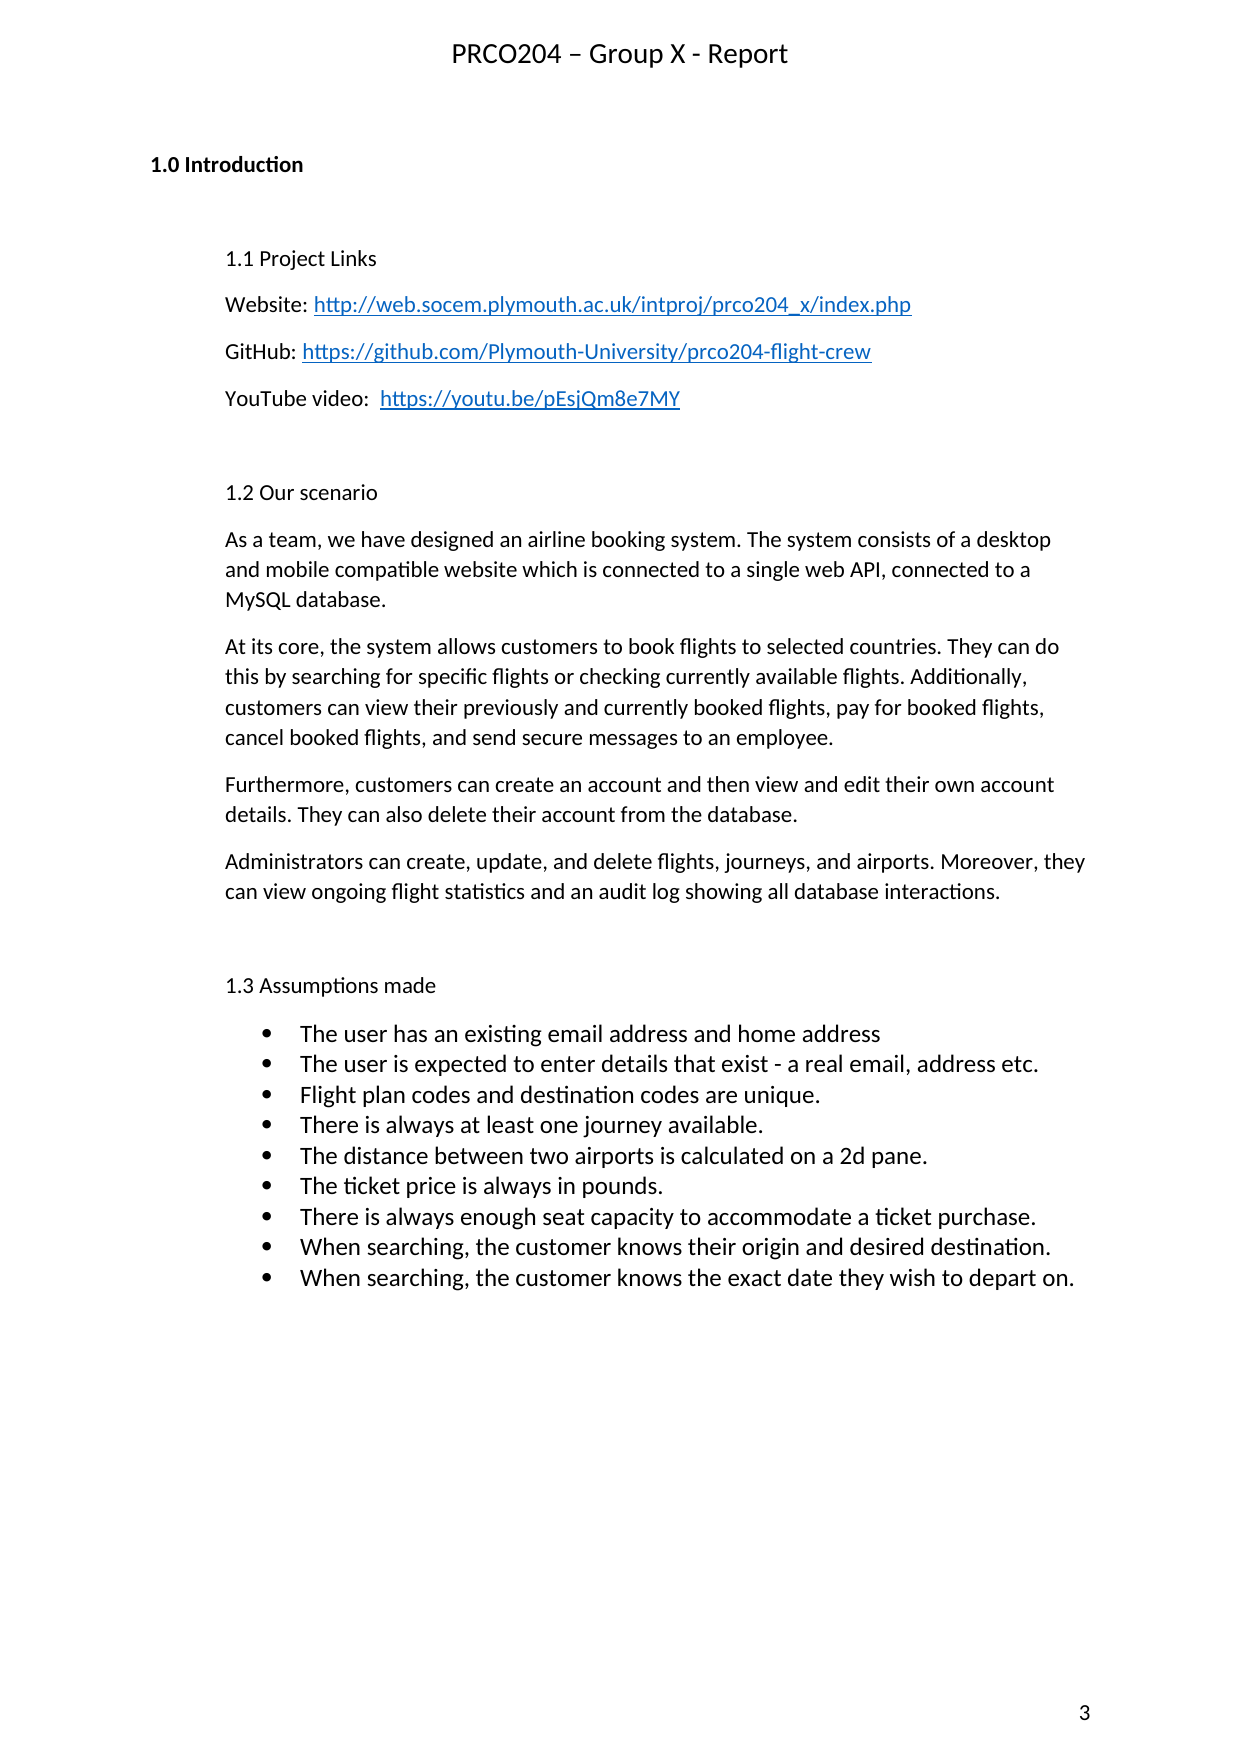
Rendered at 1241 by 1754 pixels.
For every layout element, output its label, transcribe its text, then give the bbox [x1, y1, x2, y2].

text 1.1 Project Links [150, 244, 1090, 272]
list There is always at least one journey available. [262, 1109, 1090, 1140]
text At its core, the system allows customers to book flights to selected countries. They can do this by searching for specific flights or checking currently available flights. Additionally, customers can view their previously and currently booked flights, pay for booked flights, cancel booked flights, and send secure messages to an employee. [225, 632, 1090, 751]
text As a team, we have designed an airline booking system. The system consists of a desktop and mobile compatible website which is connected to a single web API, connected to a MySQL database. [225, 525, 1090, 613]
text GitHub: https://github.com/Plymouth-University/prco204-flight-crew [150, 337, 1090, 366]
text 1.2 Our scenario [150, 478, 1090, 506]
list The user has an existing email address and home address [262, 1018, 1090, 1048]
text 1.3 Assumptions made [150, 971, 1090, 999]
list When searching, the customer knows their origin and desired destination. [262, 1231, 1090, 1262]
text Website: http://web.socem.plymouth.ac.uk/intproj/prco204_x/index.php [150, 291, 1090, 319]
text Administrators can create, update, and delete flights, journeys, and airports. Moreover, they can view ongoing flight statistics and an audit log showing all database interactions. [225, 847, 1090, 905]
list There is always enough seat capacity to accommodate a ticket purchase. [262, 1201, 1090, 1231]
text 1.0 Introduction [150, 150, 1090, 178]
list The user is expected to enter details that exist - a real email, address etc. [262, 1048, 1090, 1079]
list The ticket price is always in pounds. [262, 1170, 1090, 1201]
list When searching, the customer knows the exact date they wish to depart on. [262, 1262, 1090, 1292]
list Flight plan codes and destination codes are unique. [262, 1079, 1090, 1109]
text Furthermore, customers can create an account and then view and edit their own account details. They can also delete their account from the database. [225, 770, 1090, 828]
list The distance between two airports is calculated on a 2d pane. [262, 1140, 1090, 1170]
text YouTube video: https://youtu.be/pEsjQm8e7MY [150, 384, 1090, 412]
